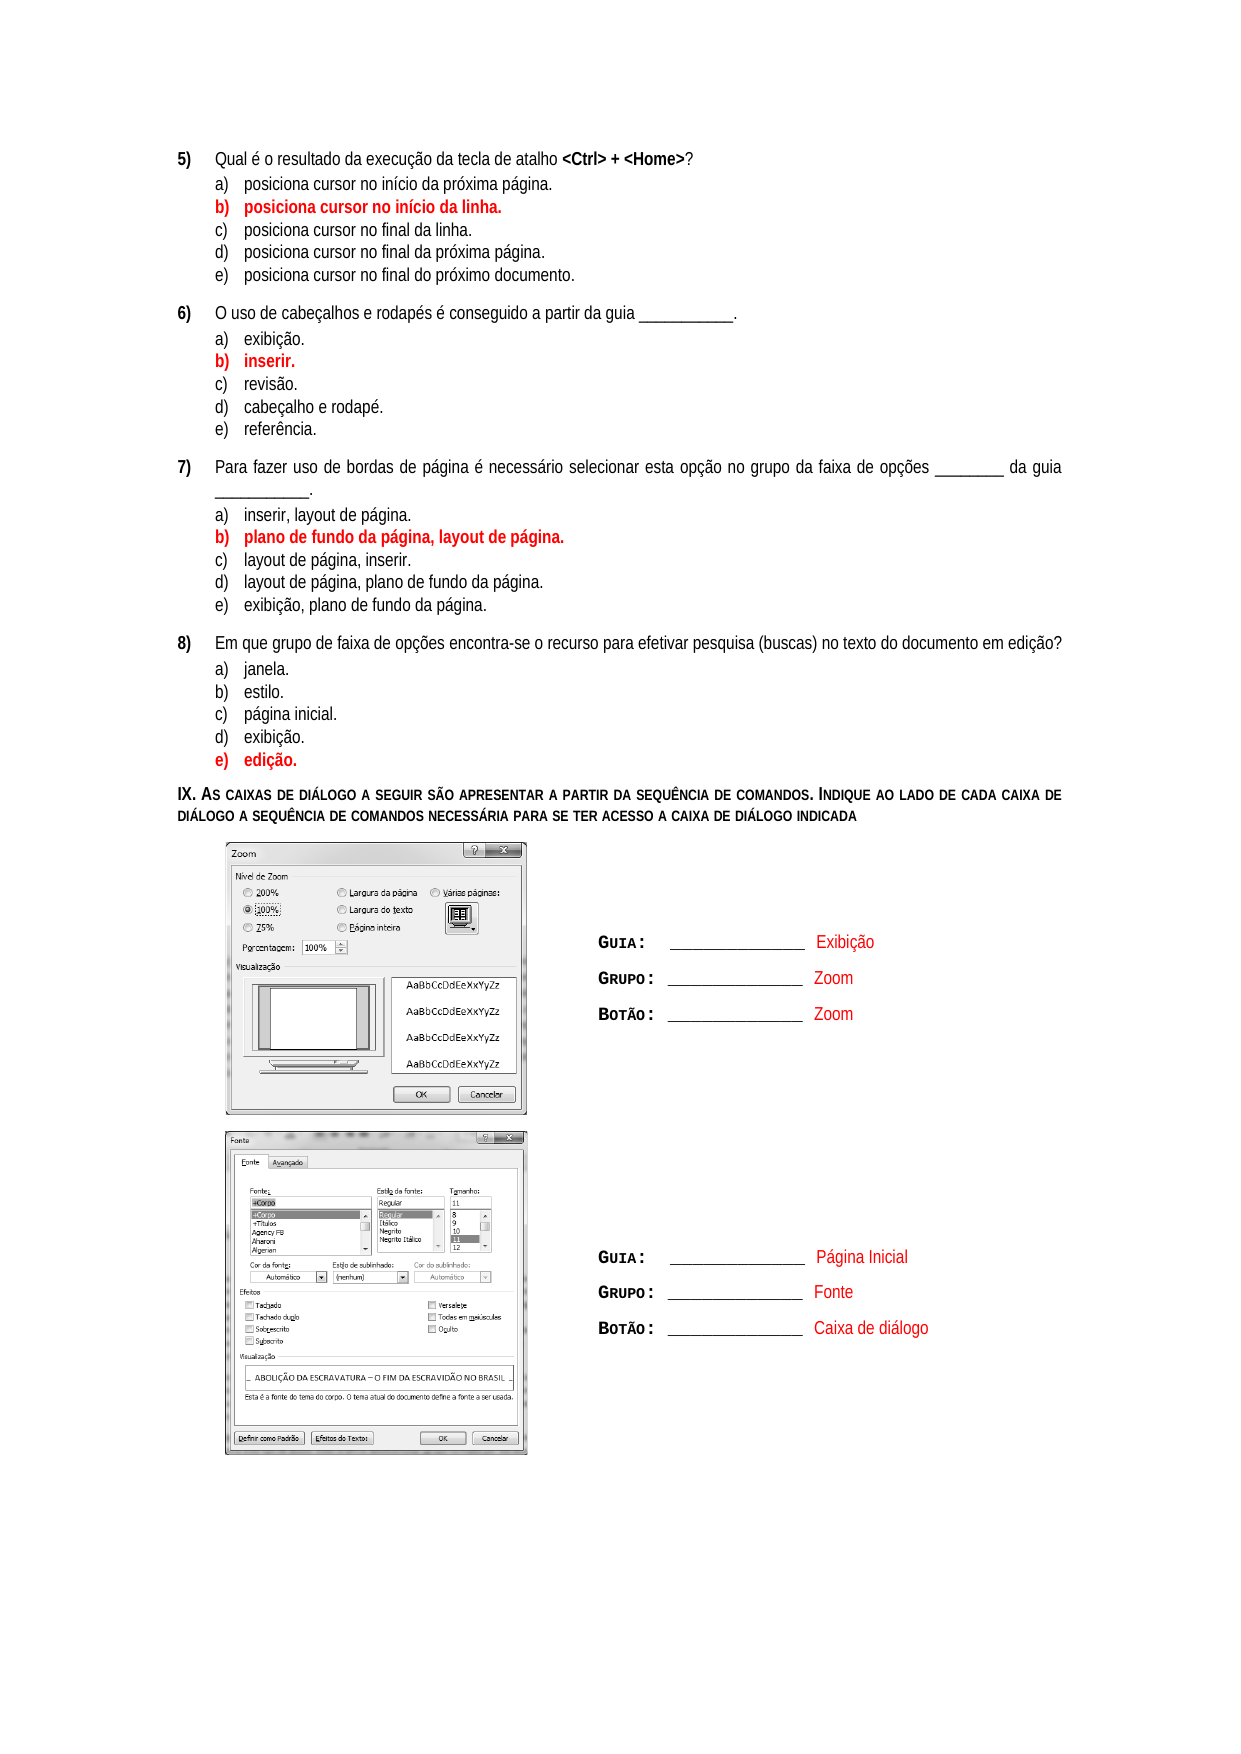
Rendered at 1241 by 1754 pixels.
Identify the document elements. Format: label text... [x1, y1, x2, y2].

list Para fazer uso de bordas de página é necessário selecionar esta opção no grupo da faixa de opções ________ da guia ___________. [177, 456, 1063, 499]
table_header Guia: ____________ Exibição Grupo: ____________ Zoom Botão: ____________ Zoom [587, 830, 1007, 1119]
text a) exibição. [215, 328, 1063, 349]
text b) inserir. [215, 350, 1063, 372]
text IX. As caixas de diálogo a seguir são apresentar a partir da sequência de comandos. Indique ao lado de cada caixa de diálogo a sequência de comandos necessária para se ter acesso a caixa de diálogo indicada [177, 782, 1063, 826]
list O uso de cabeçalhos e rodapés é conseguido a partir da guia ___________. [177, 302, 1063, 323]
text c) página inicial. [215, 703, 1063, 725]
text b) posiciona cursor no início da linha. [215, 196, 1063, 217]
text e) referência. [215, 418, 1063, 440]
text a) inserir, layout de página. [215, 504, 1063, 525]
text a) posiciona cursor no início da próxima página. [215, 173, 1063, 195]
text c) revisão. [215, 373, 1063, 394]
table_cell Guia: ____________ Página Inicial Grupo: ____________ Fonte Botão: ____________ Caixa de diálogo [587, 1119, 1007, 1458]
text d) posiciona cursor no final da próxima página. [215, 241, 1063, 263]
table_cell [166, 1119, 587, 1458]
list Qual é o resultado da execução da tecla de atalho <Ctrl> + <Home>? [177, 148, 1063, 169]
text c) layout de página, inserir. [215, 549, 1063, 570]
text d) cabeçalho e rodapé. [215, 396, 1063, 417]
text e) exibição, plano de fundo da página. [215, 594, 1063, 616]
list Em que grupo de faixa de opções encontra-se o recurso para efetivar pesquisa (buscas) no texto do documento em edição? [177, 632, 1063, 654]
text e) posiciona cursor no final do próximo documento. [215, 264, 1063, 285]
text b) plano de fundo da página, layout de página. [215, 526, 1063, 548]
text d) layout de página, plano de fundo da página. [215, 571, 1063, 593]
table_header [166, 830, 587, 1119]
text c) posiciona cursor no final da linha. [215, 218, 1063, 240]
text b) estilo. [215, 681, 1063, 702]
text e) edição. [215, 748, 1063, 770]
text d) exibição. [215, 726, 1063, 747]
text a) janela. [215, 658, 1063, 679]
